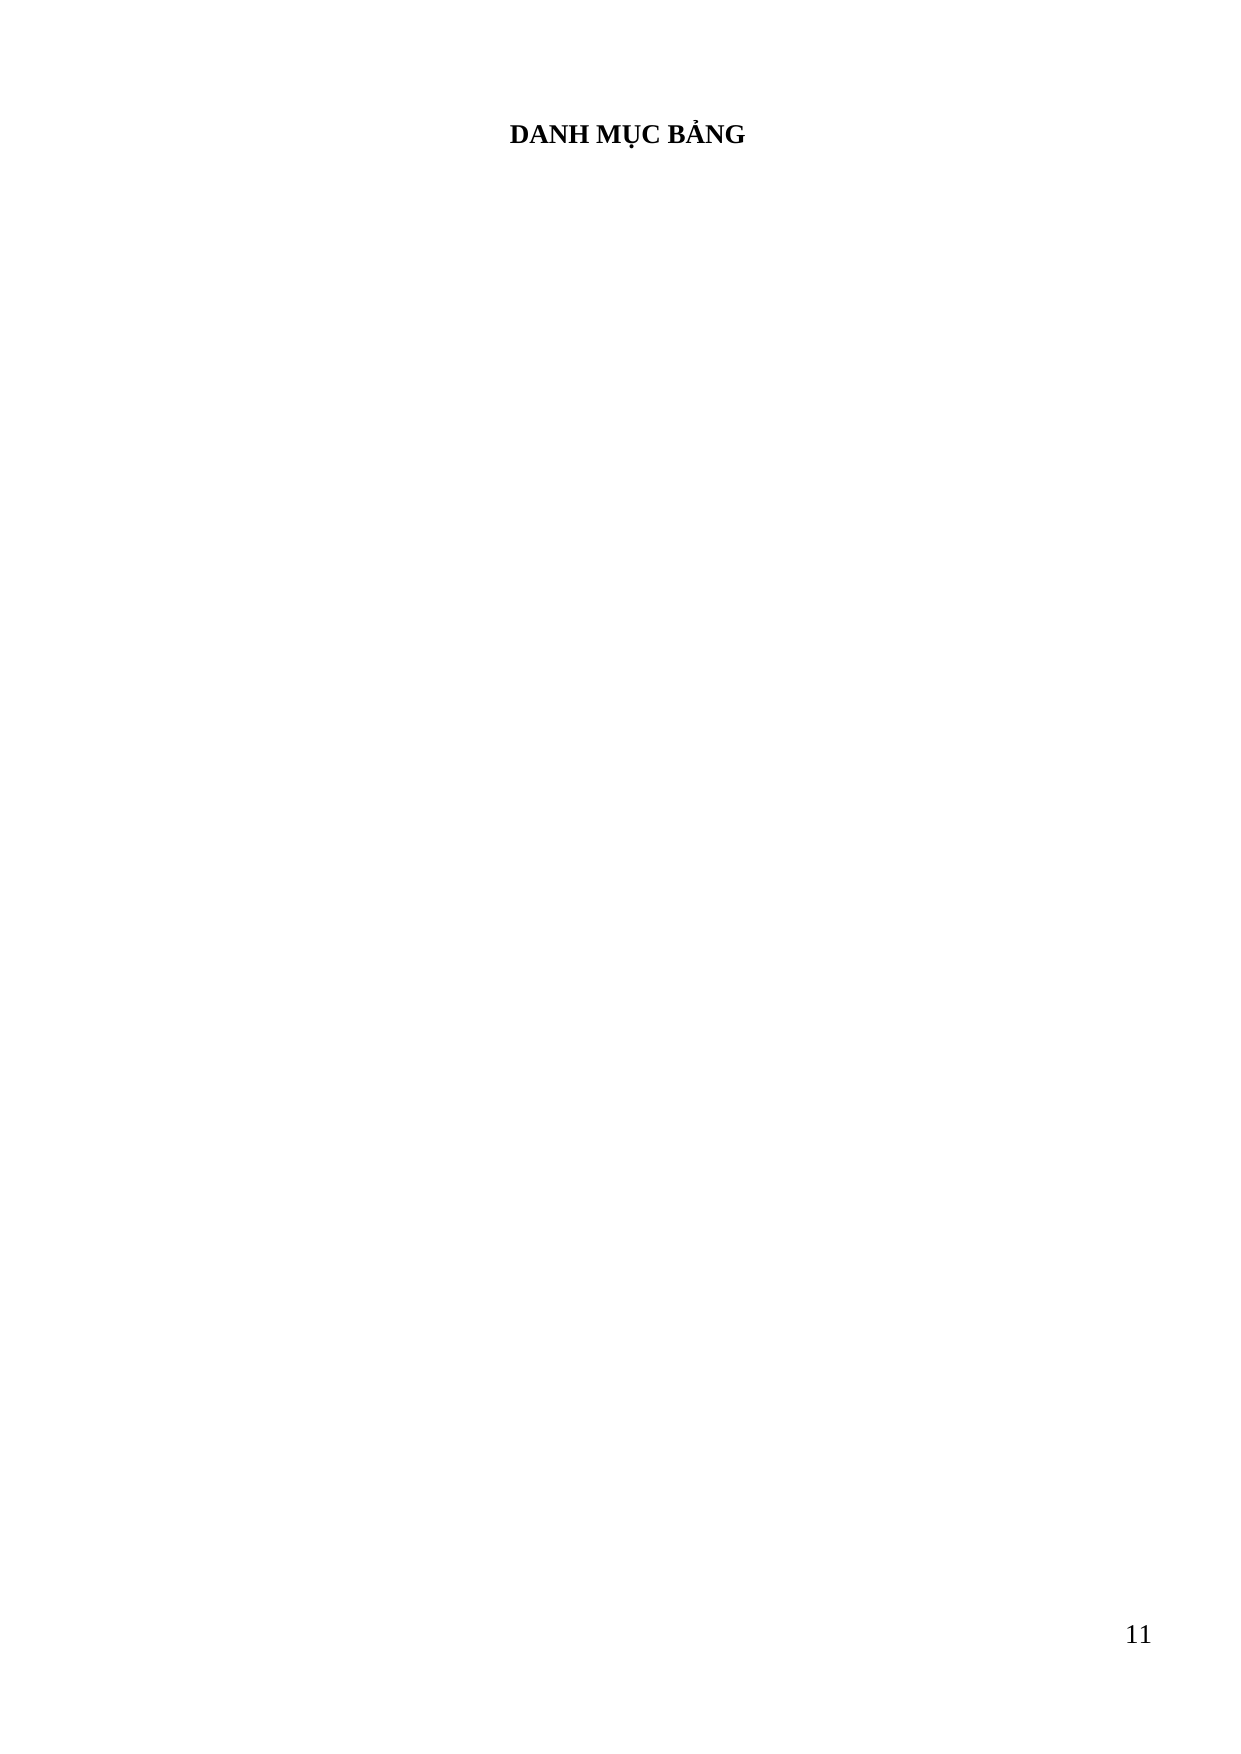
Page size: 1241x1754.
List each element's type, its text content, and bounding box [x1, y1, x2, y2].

text DANH MỤC BẢNG [103, 118, 1152, 149]
